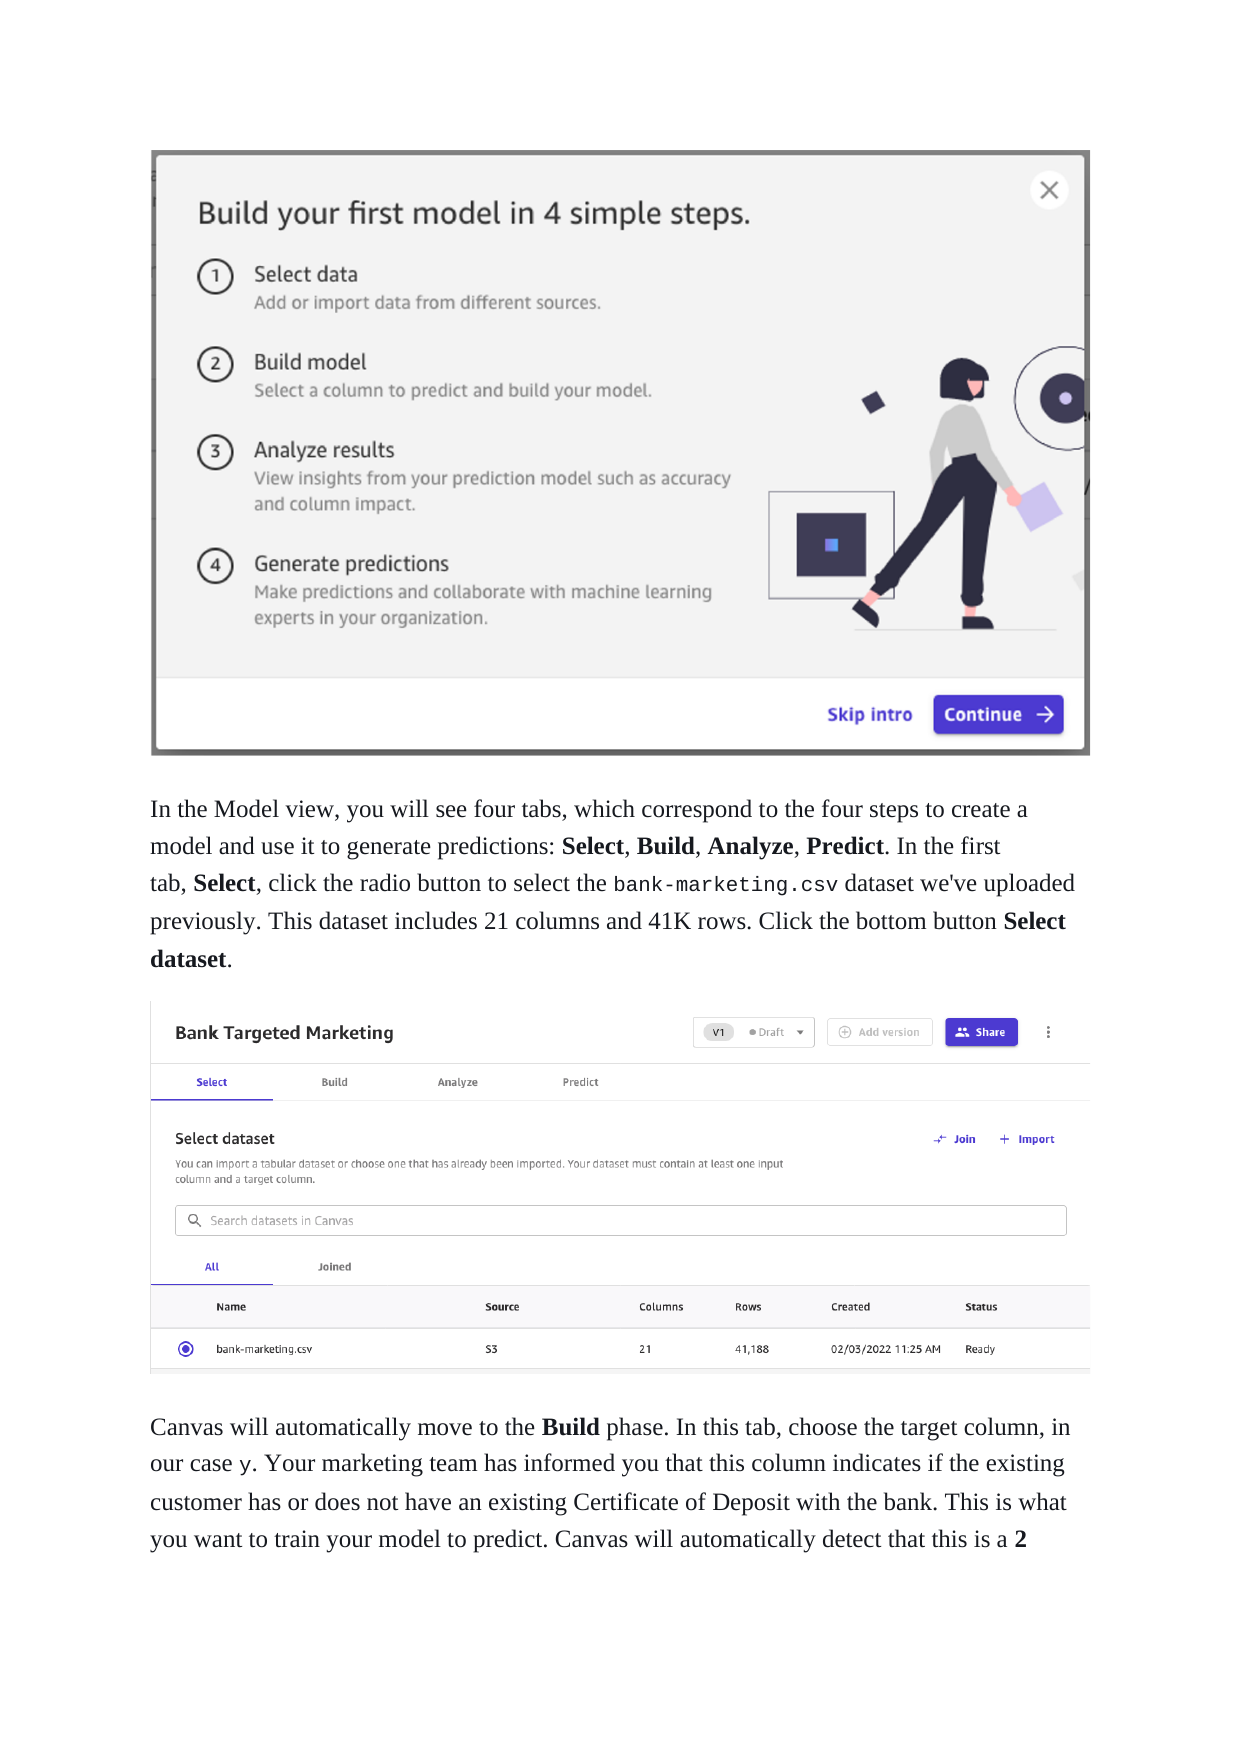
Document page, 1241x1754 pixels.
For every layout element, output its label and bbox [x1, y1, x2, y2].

picture [150, 150, 1091, 756]
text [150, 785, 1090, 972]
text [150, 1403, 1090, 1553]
picture [150, 1001, 1091, 1374]
